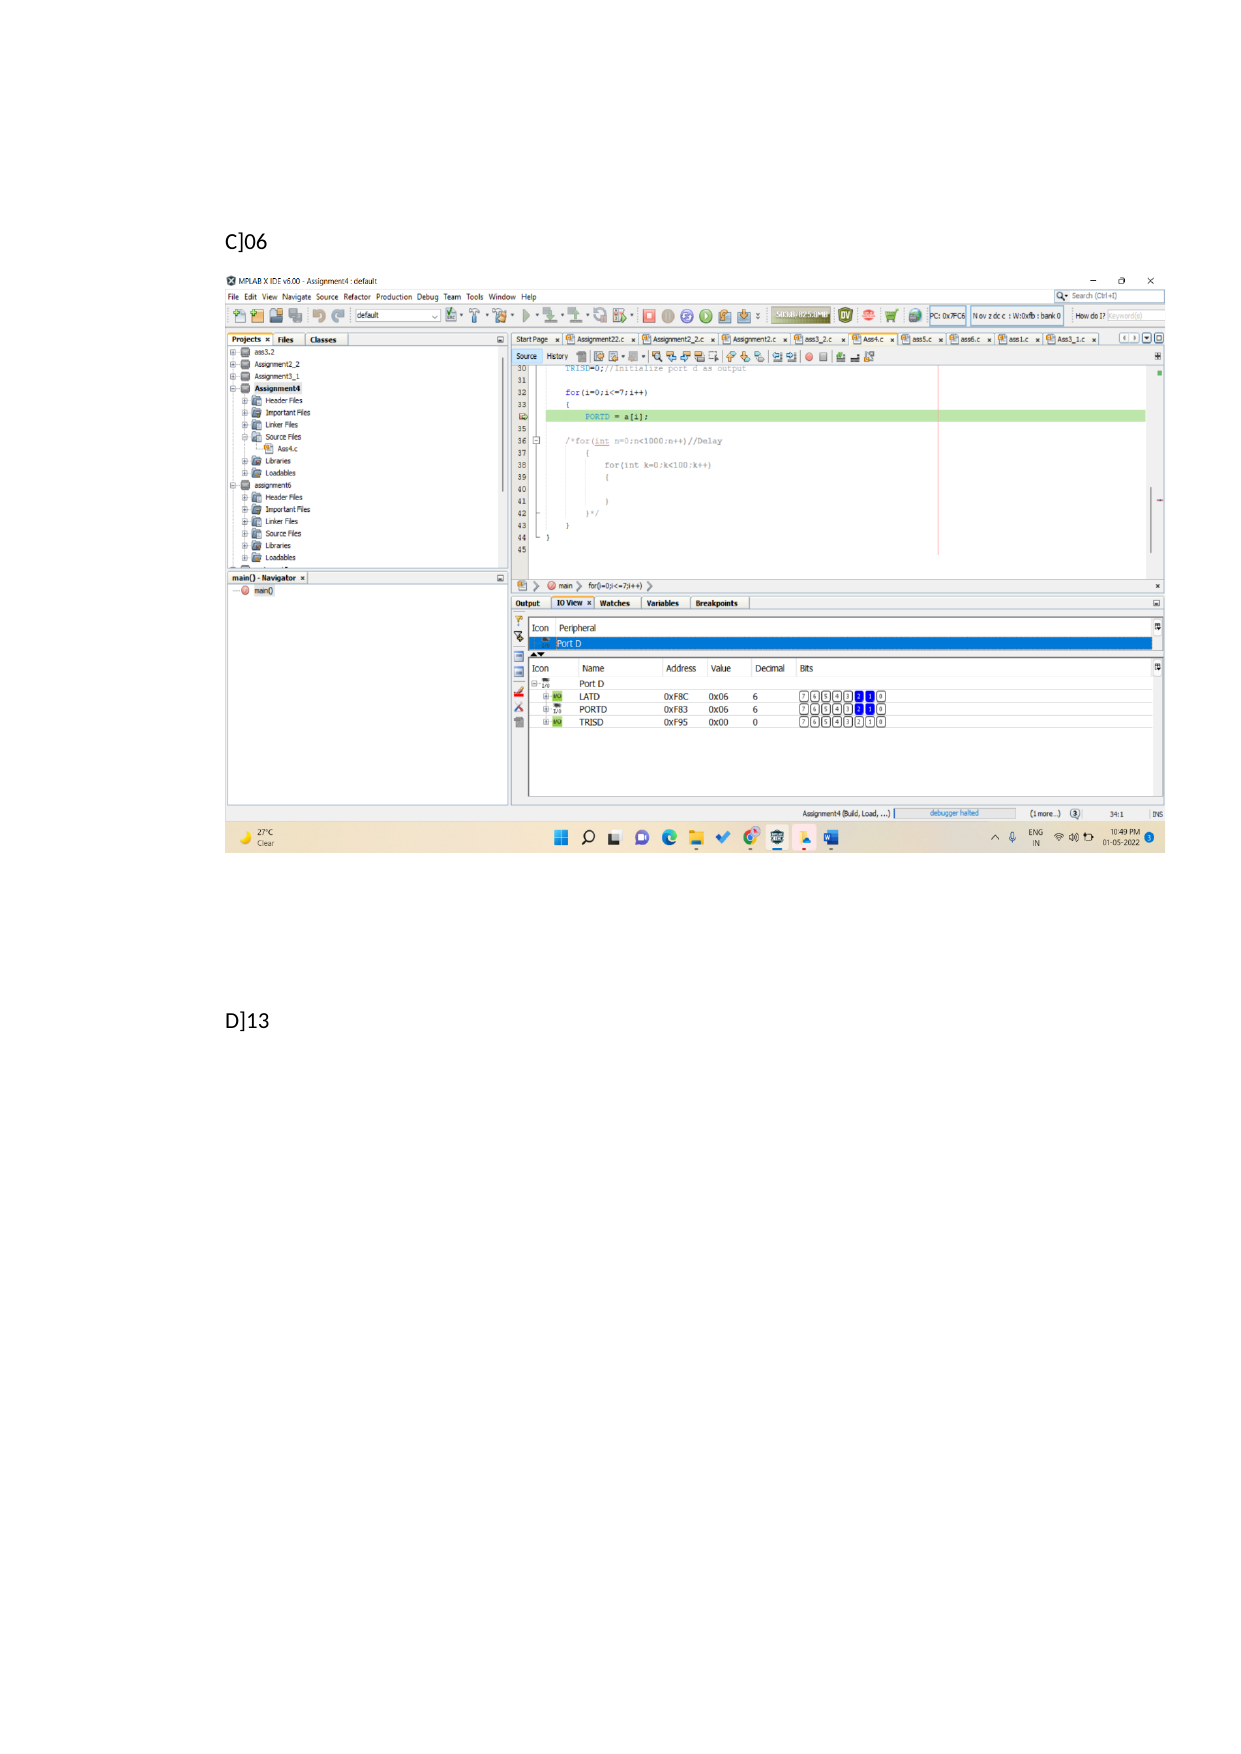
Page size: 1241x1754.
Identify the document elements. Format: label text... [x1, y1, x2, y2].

list D]13 [225, 1006, 1090, 1034]
picture [225, 273, 1166, 853]
text C]06 [150, 227, 1090, 255]
